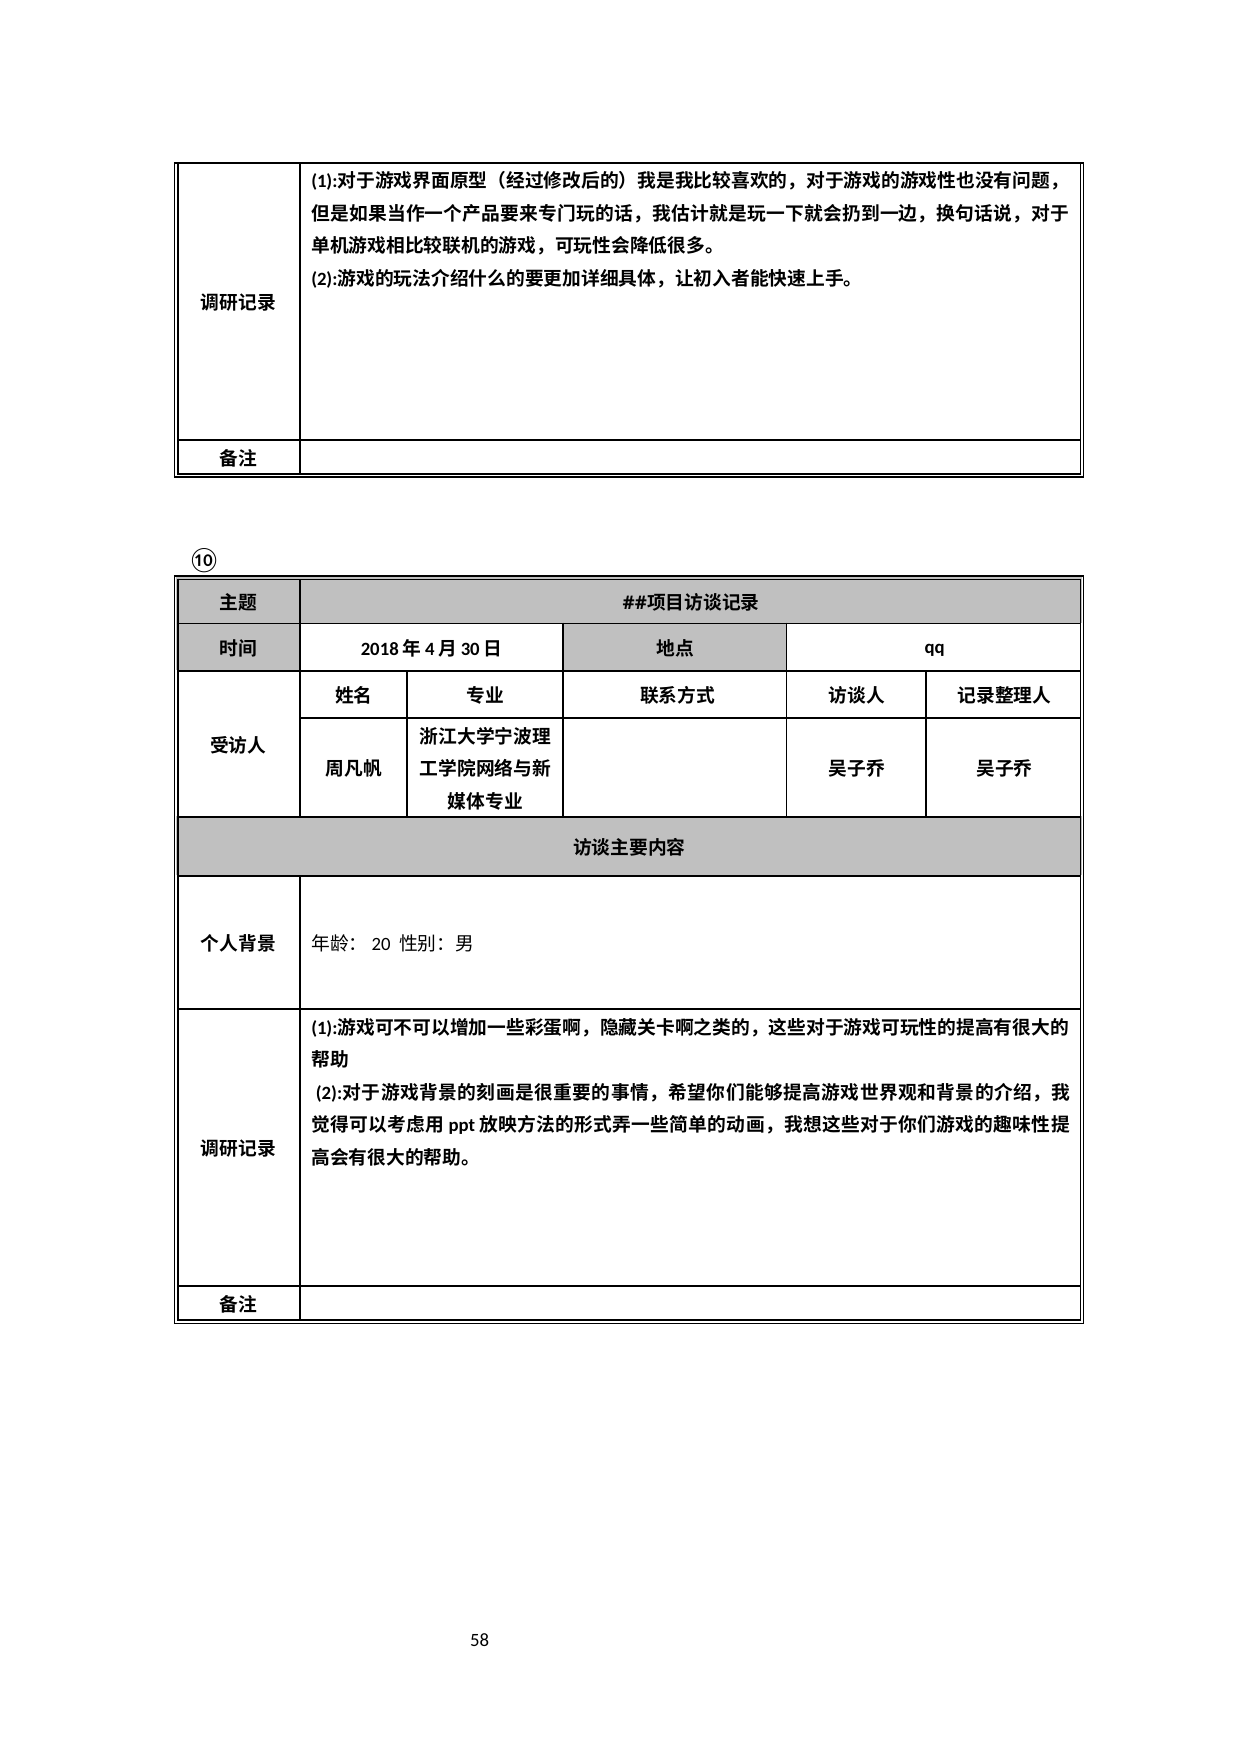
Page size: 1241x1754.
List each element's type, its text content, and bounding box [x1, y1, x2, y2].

table_cell 调研记录 [179, 164, 299, 439]
table_cell [301, 1287, 1080, 1319]
table_cell 记录整理人 [927, 672, 1080, 717]
table_cell 吴子乔 [787, 719, 925, 816]
table_cell 访谈人 [787, 672, 925, 717]
table_cell 浙江大学宁波理工学院网络与新媒体专业 [408, 719, 562, 816]
table_cell 姓名 [301, 672, 406, 717]
table_cell 备注 [179, 441, 299, 473]
table_cell 访谈主要内容 [179, 818, 1080, 875]
table_cell qq [787, 624, 1080, 670]
table_cell 调研记录 [179, 1010, 299, 1285]
text ⑩ [187, 543, 1053, 575]
table_cell 2018年4月30日 [301, 624, 562, 670]
table_cell 个人背景 [179, 877, 299, 1008]
table_cell 专业 [408, 672, 562, 717]
table_cell 地点 [564, 624, 786, 670]
table_header ##项目访谈记录 [301, 580, 1080, 623]
table_cell 年龄： 20 性别：男 [301, 877, 1080, 1008]
table_header 主题 [179, 580, 299, 623]
table_cell 周凡帆 [301, 719, 406, 816]
table_cell [564, 719, 786, 816]
table_cell [301, 441, 1080, 473]
table_cell 吴子乔 [927, 719, 1080, 816]
table_cell (1):游戏可不可以增加一些彩蛋啊，隐藏关卡啊之类的，这些对于游戏可玩性的提高有很大的帮助 (2):对于游戏背景的刻画是很重要的事情，希望你们能够提高游戏世界观和背景的介绍，我觉得可以考虑用ppt放映方法的形式弄一些简单的动画，我想这些对于你们游戏的趣味性提高会有很大的帮助。 [301, 1010, 1080, 1285]
table_cell 联系方式 [564, 672, 786, 717]
table_cell (1):对于游戏界面原型（经过修改后的）我是我比较喜欢的，对于游戏的游戏性也没有问题，但是如果当作一个产品要来专门玩的话，我估计就是玩一下就会扔到一边，换句话说，对于单机游戏相比较联机的游戏，可玩性会降低很多。 (2):游戏的玩法介绍什么的要更加详细具体，让初入者能快速上手。 [301, 164, 1080, 439]
table_cell 时间 [179, 624, 299, 670]
table_cell 受访人 [179, 672, 299, 816]
table_cell 备注 [179, 1287, 299, 1319]
